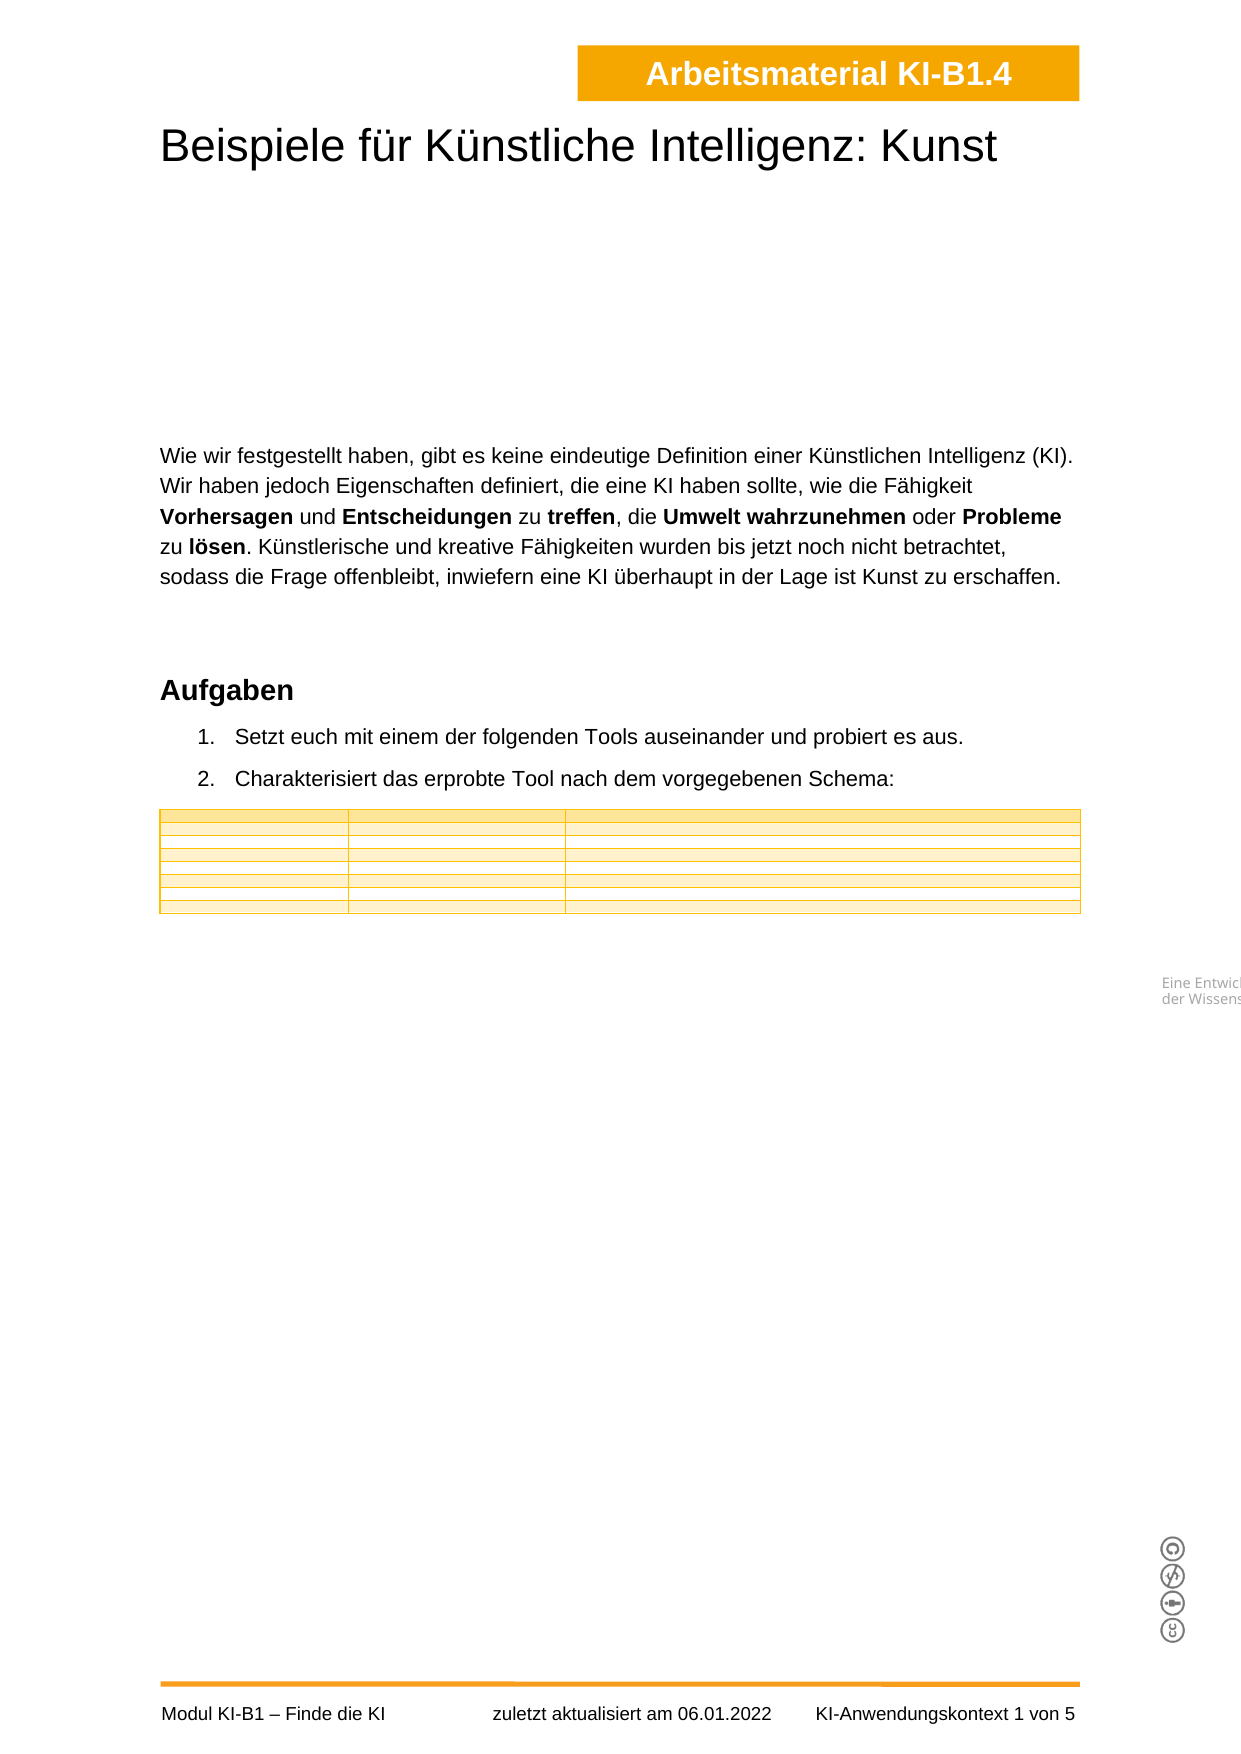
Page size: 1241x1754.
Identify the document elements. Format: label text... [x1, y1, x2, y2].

list Setzt euch mit einem der folgenden Tools auseinander und probiert es aus. [197, 724, 1081, 749]
list Charakterisiert das erprobte Tool nach dem vorgegebenen Schema: [197, 766, 1081, 792]
table_cell [566, 862, 1080, 874]
table_cell [566, 823, 1080, 835]
table_header [566, 810, 1080, 822]
table_cell [566, 901, 1080, 912]
text Wie wir festgestellt haben, gibt es keine eindeutige Definition einer Künstlichen Intelligenz (KI). Wir haben jedoch Eigenschaften definiert, die eine KI haben sollte, wie die Fähigkeit Vorhersagen und Entscheidungen zu treffen, die Umwelt wahrzunehmen oder Probleme zu lösen. Künstlerische und kreative Fähigkeiten wurden bis jetzt noch nicht betrachtet, sodass die Frage offenbleibt, inwiefern eine KI überhaupt in der Lage ist Kunst zu erschaffen. [159, 443, 1081, 589]
table_cell [566, 849, 1080, 861]
table_cell [566, 888, 1080, 899]
table_cell [566, 875, 1080, 887]
table_cell [566, 836, 1080, 848]
text Beispiele für Künstliche Intelligenz: Kunst [159, 118, 1081, 171]
subtitle Aufgaben [159, 673, 1081, 707]
